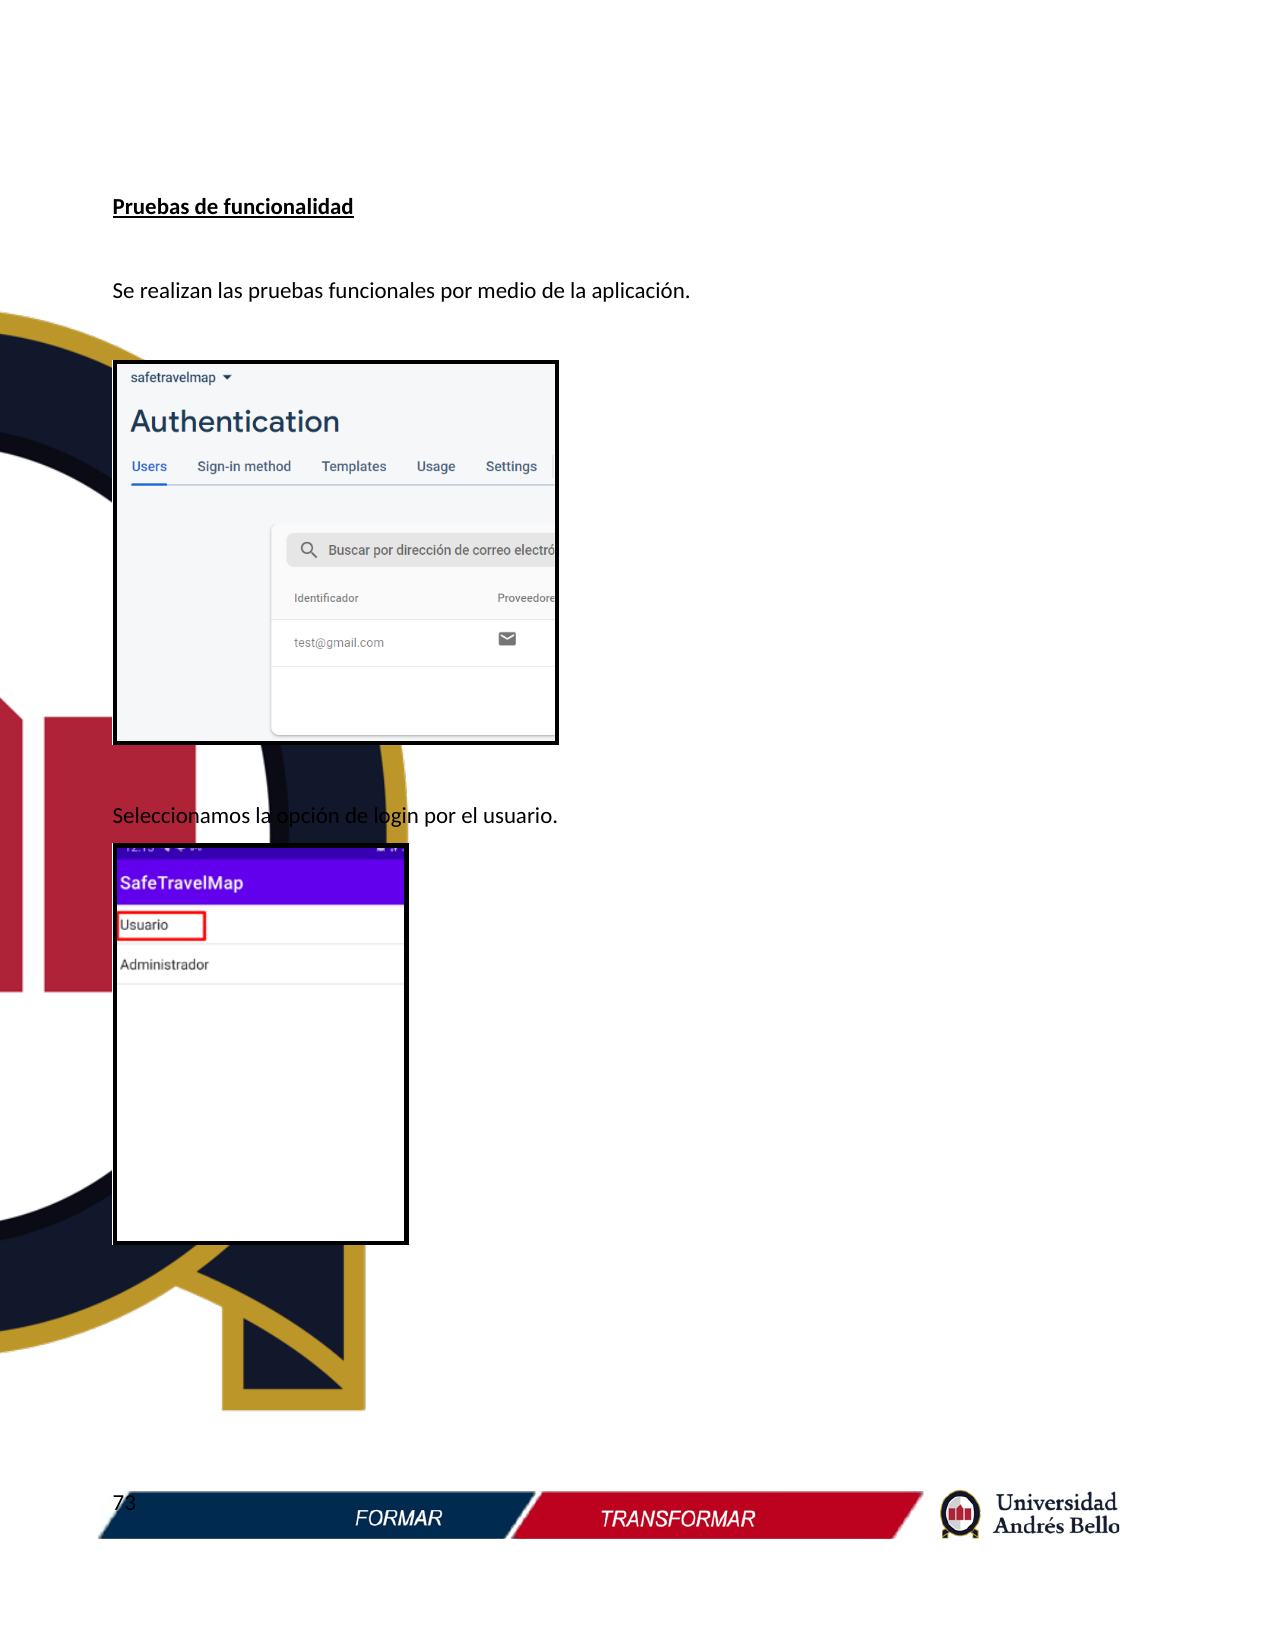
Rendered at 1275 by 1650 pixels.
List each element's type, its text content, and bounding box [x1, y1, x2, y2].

text Pruebas de funcionalidad [112, 192, 1162, 220]
text Seleccionamos la opción de login por el usuario. [112, 801, 1162, 829]
picture [117, 364, 555, 741]
picture [97, 1489, 1120, 1539]
picture [0, 299, 422, 1423]
text Se realizan las pruebas funcionales por medio de la aplicación. [112, 276, 1162, 304]
